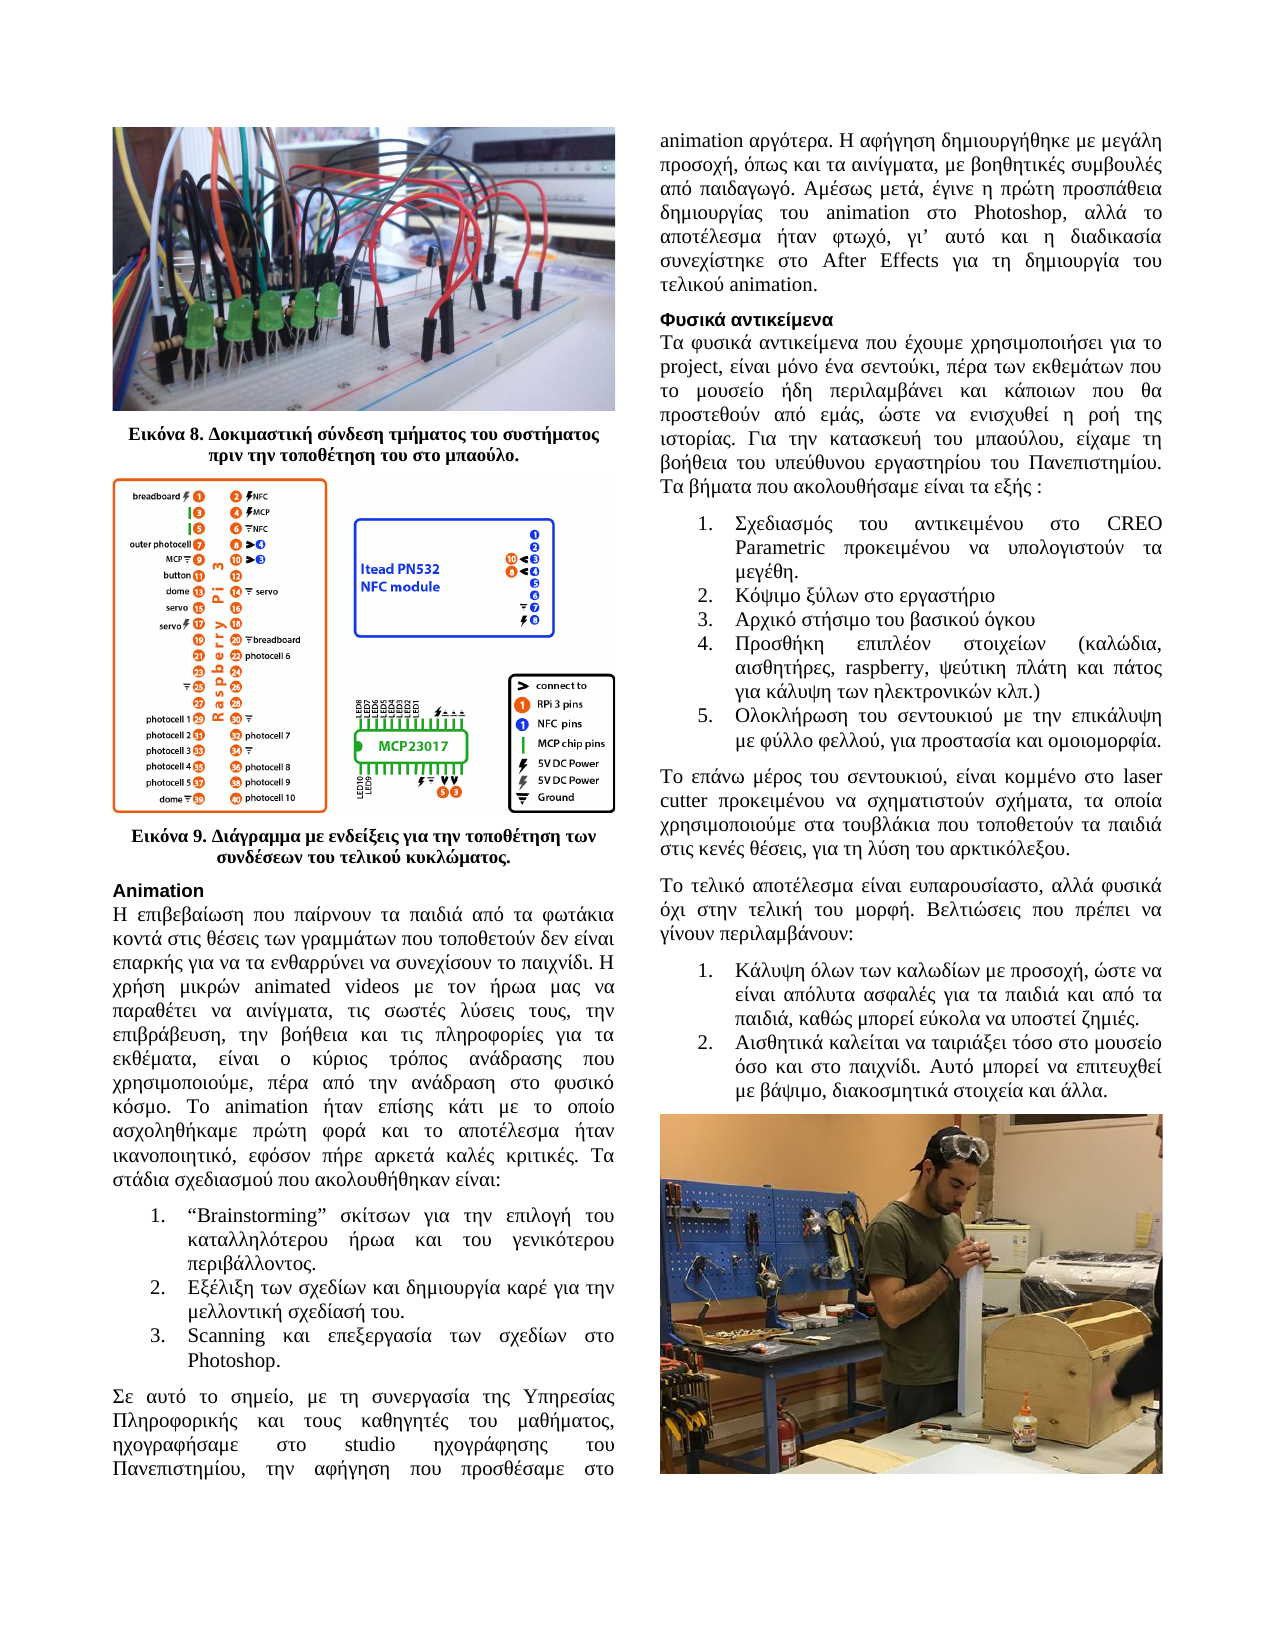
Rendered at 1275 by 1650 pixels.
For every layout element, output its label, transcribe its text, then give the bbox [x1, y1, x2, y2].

text Σε αυτό το σημείο, με τη συνεργασία της Υπηρεσίας Πληροφορικής και τους καθηγητές του μαθήματος, ηχογραφήσαμε στο studio ηχογράφησης του Πανεπιστημίου, την αφήγηση που προσθέσαμε στο animation αργότερα. Η αφήγηση δημιουργήθηκε με μεγάλη προσοχή, όπως και τα αινίγματα, με βοηθητικές συμβουλές από παιδαγωγό. Αμέσως μετά, έγινε η πρώτη προσπάθεια δημιουργίας του animation στο Photoshop, αλλά το αποτέλεσμα ήταν φτωχό, γι’ αυτό και η διαδικασία συνεχίστηκε στο After Effects για τη δημιουργία του τελικού animation. [660, 127, 1162, 296]
text Η επιβεβαίωση που παίρνουν τα παιδιά από τα φωτάκια κοντά στις θέσεις των γραμμάτων που τοποθετούν δεν είναι επαρκής για να τα ενθαρρύνει να συνεχίσουν το παιχνίδι. Η χρήση μικρών animated videos με τον ήρωα μας να παραθέτει να αινίγματα, τις σωστές λύσεις τους, την επιβράβευση, την βοήθεια και τις πληροφορίες για τα εκθέματα, είναι ο κύριος τρόπος ανάδρασης που χρησιμοποιούμε, πέρα από την ανάδραση στο φυσικό κόσμο. Το animation ήταν επίσης κάτι με το οποίο ασχοληθήκαμε πρώτη φορά και το αποτέλεσμα ήταν ικανοποιητικό, εφόσον πήρε αρκετά καλές κριτικές. Τα στάδια σχεδιασμού που ακολουθήθηκαν είναι: [112, 902, 615, 1191]
picture [112, 478, 615, 813]
list Αρχικό στήσιμο του βασικού όγκου [697, 607, 1162, 631]
picture [660, 1114, 1163, 1474]
list Eξέλιξη των σχεδίων και δημιουργία καρέ για την μελλοντική σχεδίασή του. [150, 1275, 615, 1323]
list Κόψιμο ξύλων στο εργαστήριο [697, 583, 1162, 607]
subtitle Φυσικά αντικείμενα [660, 308, 1162, 330]
list “Brainstorming” σκίτσων για την επιλογή του καταλληλότερου ήρωα και του γενικότερου περιβάλλοντος. [150, 1203, 615, 1275]
text Εικόνα 8. Δοκιμαστική σύνδεση τμήματος του συστήματος πριν την τοποθέτηση του στο μπαούλο. [112, 423, 615, 466]
text Το επάνω μέρος του σεντουκιού, είναι κομμένο στο laser cutter προκειμένου να σχηματιστούν σχήματα, τα οποία χρησιμοποιούμε στα τουβλάκια που τοποθετούν τα παιδιά στις κενές θέσεις, για τη λύση του αρκτικόλεξου. [660, 764, 1162, 860]
text Εικόνα 9. Διάγραμμα με ενδείξεις για την τοποθέτηση των συνδέσεων του τελικού κυκλώματος. [112, 825, 615, 868]
picture [112, 127, 615, 411]
subtitle Animation [112, 880, 615, 902]
list Κάλυψη όλων των καλωδίων με προσοχή, ώστε να είναι απόλυτα ασφαλές για τα παιδιά και από τα παιδιά, καθώς μπορεί εύκολα να υποστεί ζημιές. [697, 957, 1162, 1030]
text Τα φυσικά αντικείμενα που έχουμε χρησιμοποιήσει για το project, είναι μόνο ένα σεντούκι, πέρα των εκθεμάτων που το μουσείο ήδη περιλαμβάνει και κάποιων που θα προστεθούν από εμάς, ώστε να ενισχυθεί η ροή της ιστορίας. Για την κατασκευή του μπαούλου, είχαμε τη βοήθεια του υπεύθυνου εργαστηρίου του Πανεπιστημίου. Τα βήματα που ακολουθήσαμε είναι τα εξής : [660, 330, 1162, 498]
list Προσθήκη επιπλέον στοιχείων (καλώδια, αισθητήρες, raspberry, ψεύτικη πλάτη και πάτος για κάλυψη των ηλεκτρονικών κλπ.) [697, 631, 1162, 703]
list Ολοκλήρωση του σεντουκιού με την επικάλυψη με φύλλο φελλού, για προστασία και ομοιομορφία. [697, 703, 1162, 752]
text Το τελικό αποτέλεσμα είναι ευπαρουσίαστο, αλλά φυσικά όχι στην τελική του μορφή. Βελτιώσεις που πρέπει να γίνουν περιλαμβάνουν: [660, 873, 1162, 945]
list Scanning και επεξεργασία των σχεδίων στο Photoshop. [150, 1323, 615, 1372]
text Σε αυτό το σημείο, με τη συνεργασία της Υπηρεσίας Πληροφορικής και τους καθηγητές του μαθήματος, ηχογραφήσαμε στο studio ηχογράφησης του Πανεπιστημίου, την αφήγηση που προσθέσαμε στο animation αργότερα. Η αφήγηση δημιουργήθηκε με μεγάλη προσοχή, όπως και τα αινίγματα, με βοηθητικές συμβουλές από παιδαγωγό. Αμέσως μετά, έγινε η πρώτη προσπάθεια δημιουργίας του animation στο Photoshop, αλλά το αποτέλεσμα ήταν φτωχό, γι’ αυτό και η διαδικασία συνεχίστηκε στο After Effects για τη δημιουργία του τελικού animation. [112, 1384, 615, 1480]
list Σχεδιασμός του αντικειμένου στο CREO Parametric προκειμένου να υπολογιστούν τα μεγέθη. [697, 511, 1162, 583]
list Αισθητικά καλείται να ταιριάξει τόσο στο μουσείο όσο και στο παιχνίδι. Αυτό μπορεί να επιτευχθεί με βάψιμο, διακοσμητικά στοιχεία και άλλα. [697, 1030, 1162, 1102]
